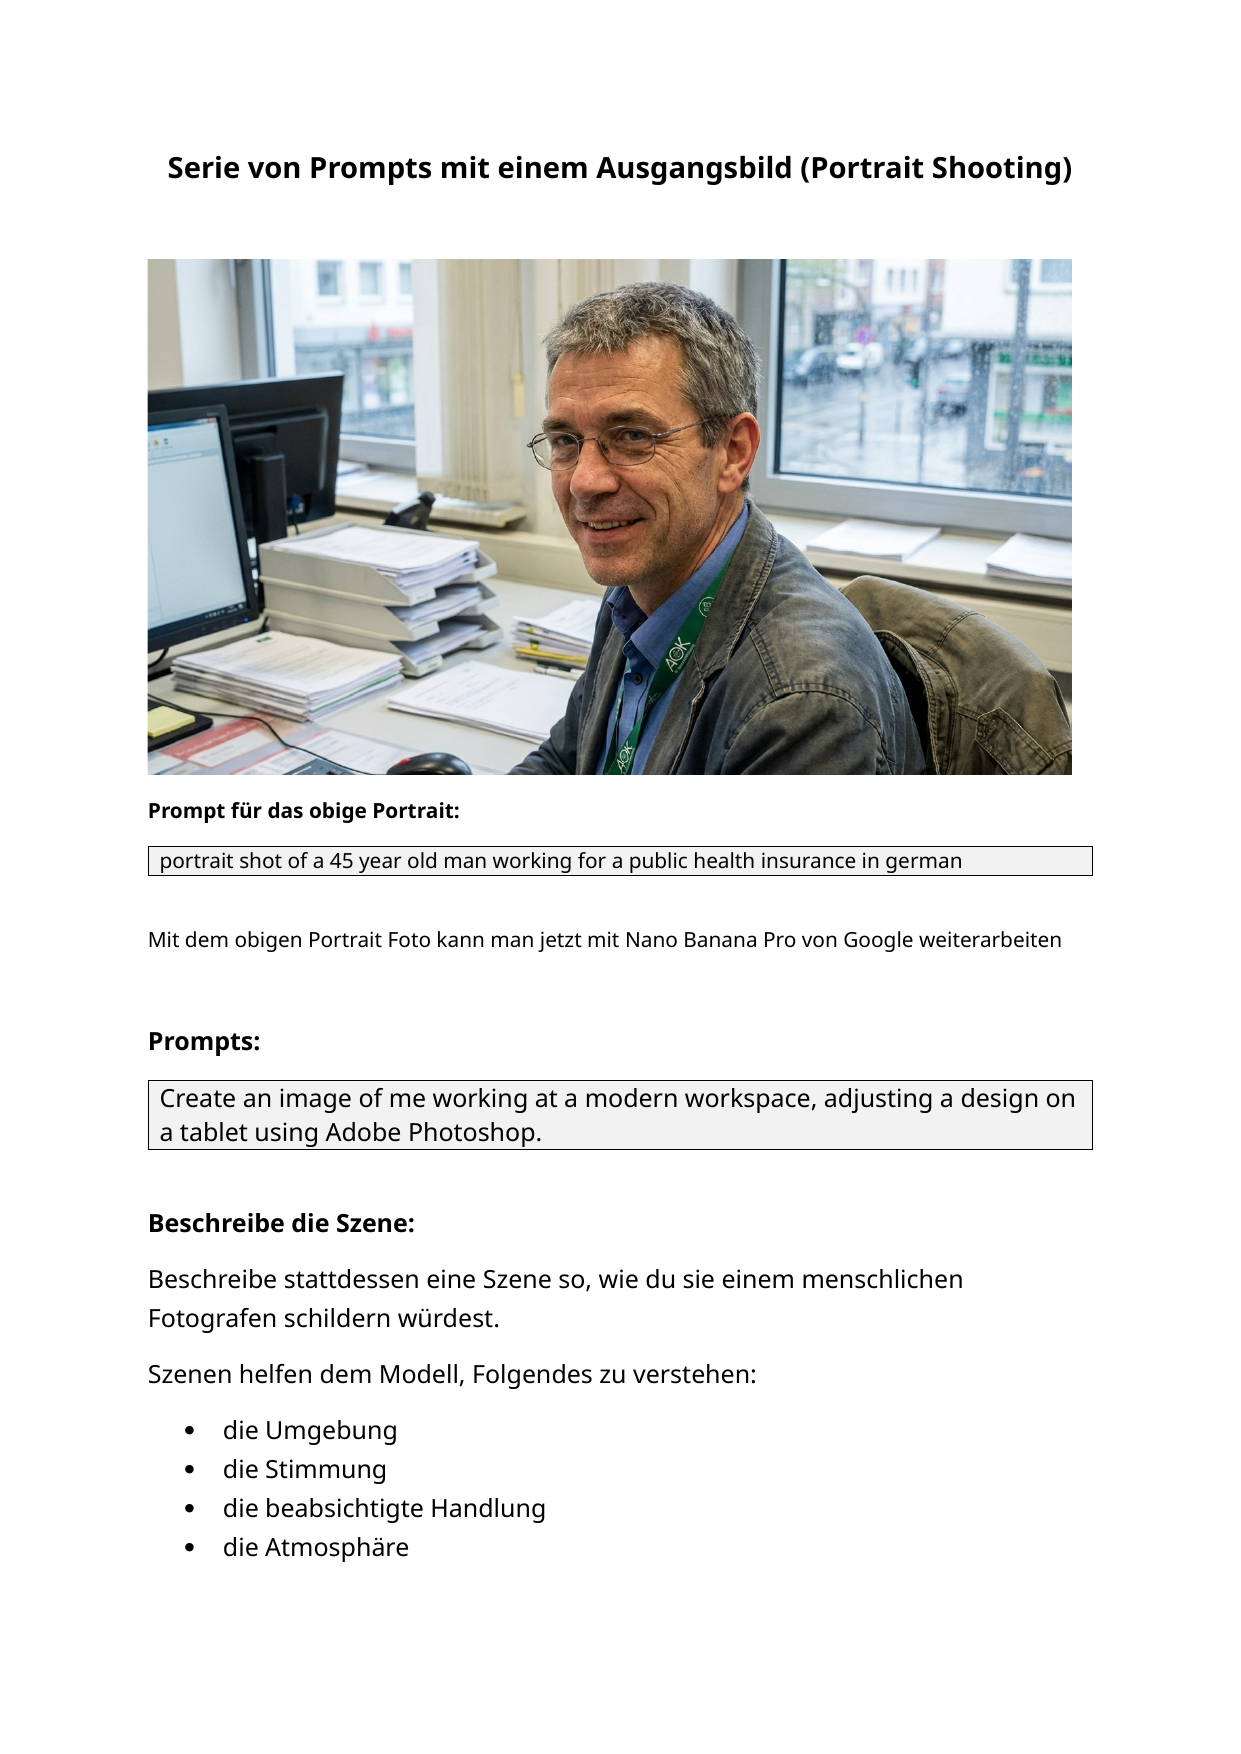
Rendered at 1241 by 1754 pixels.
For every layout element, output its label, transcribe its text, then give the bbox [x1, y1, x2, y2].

list die Atmosphäre [185, 1530, 1093, 1564]
text Szenen helfen dem Modell, Folgendes zu verstehen: [148, 1357, 1093, 1391]
text Serie von Prompts mit einem Ausgangsbild (Portrait Shooting) [148, 148, 1093, 187]
table_header portrait shot of a 45 year old man working for a public health insurance in german [149, 847, 1092, 875]
text Beschreibe stattdessen eine Szene so, wie du sie einem menschlichen Fotografen schildern würdest. [148, 1262, 1093, 1335]
text Prompt für das obige Portrait: [148, 796, 1093, 825]
list die Umgebung [185, 1412, 1093, 1447]
picture [147, 259, 1072, 775]
list die Stimmung [185, 1452, 1093, 1486]
table_header Create an image of me working at a modern workspace, adjusting a design on a tablet using Adobe Photoshop. [149, 1081, 1092, 1149]
text Mit dem obigen Portrait Foto kann man jetzt mit Nano Banana Pro von Google weiterarbeiten [148, 925, 1093, 954]
text Beschreibe die Szene: [148, 1206, 1093, 1240]
list die beabsichtigte Handlung [185, 1491, 1093, 1525]
text Prompts: [148, 1024, 1093, 1058]
